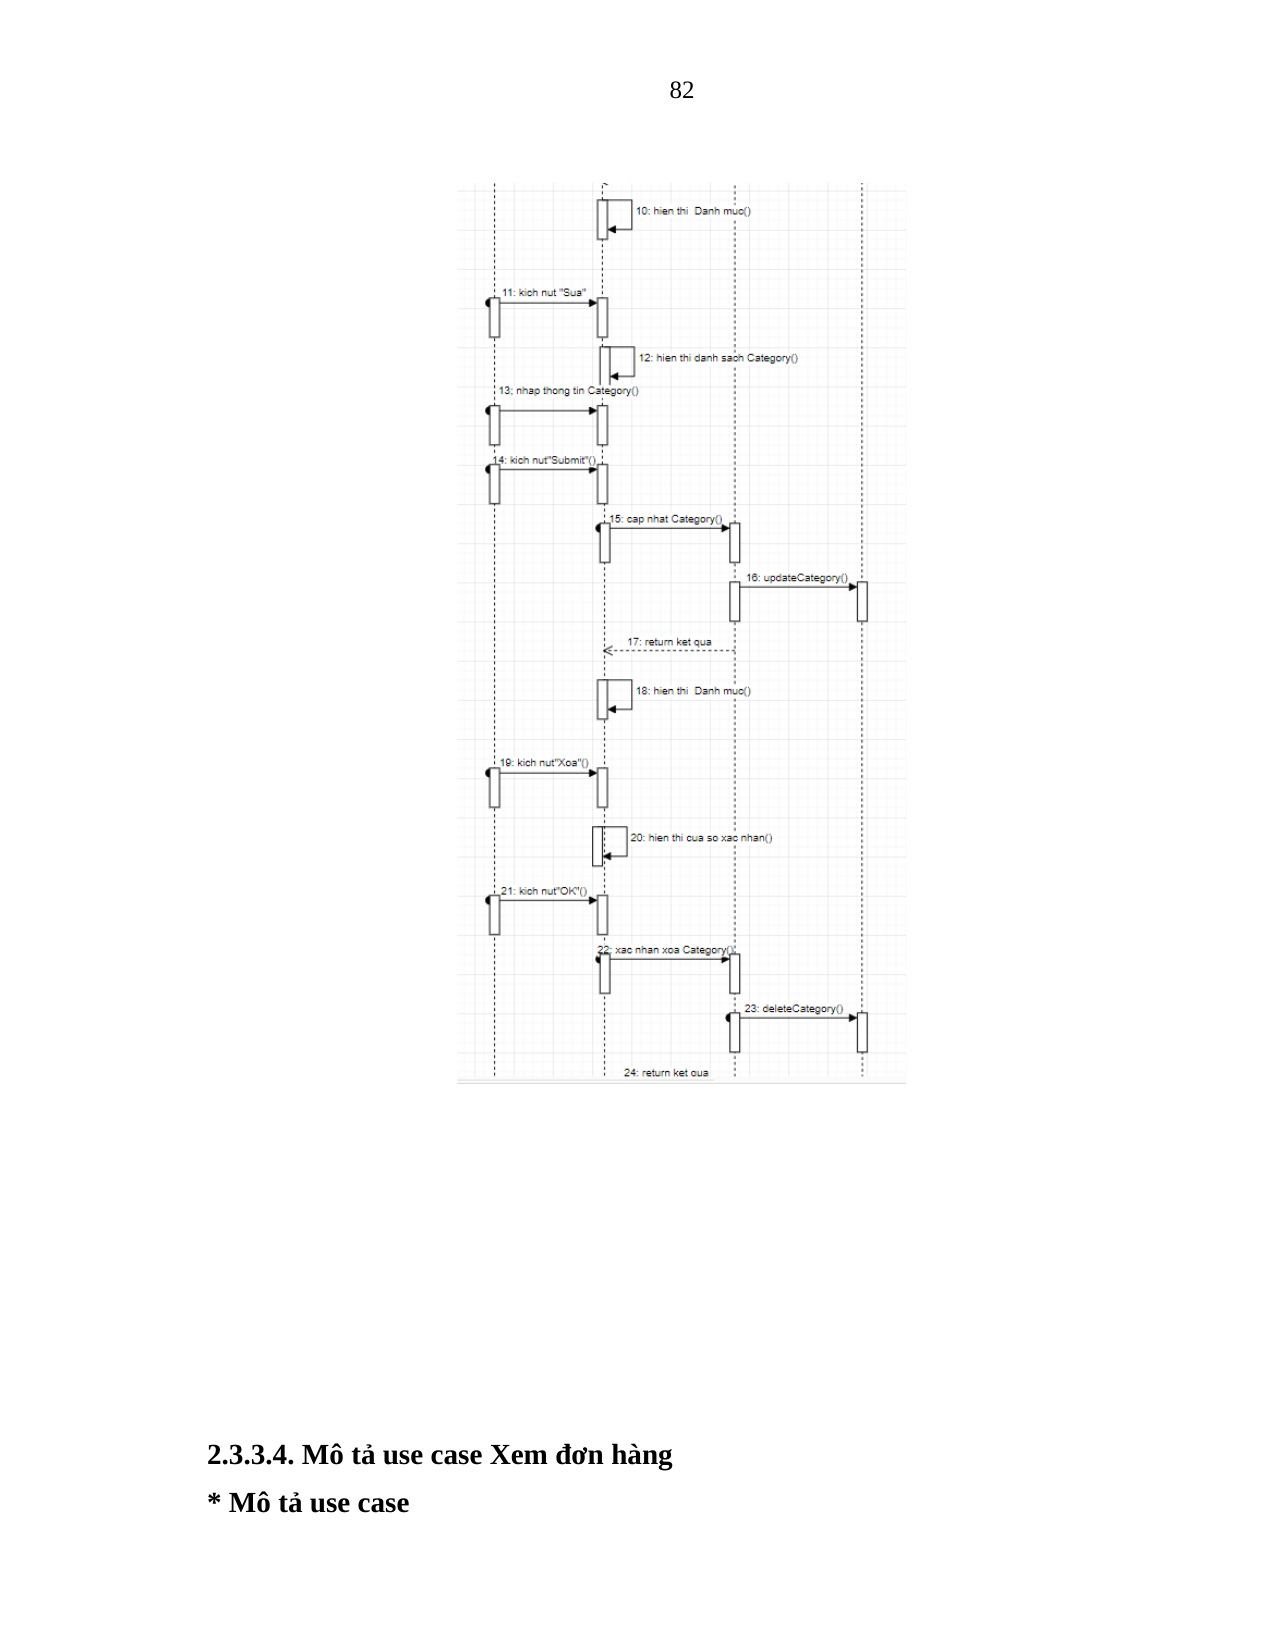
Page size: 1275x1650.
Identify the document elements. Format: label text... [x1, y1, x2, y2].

subtitle 2.3.3.4. Mô tả use case Xem đơn hàng [207, 1437, 1157, 1471]
picture [457, 183, 907, 1084]
text * Mô tả use case [207, 1486, 1157, 1519]
